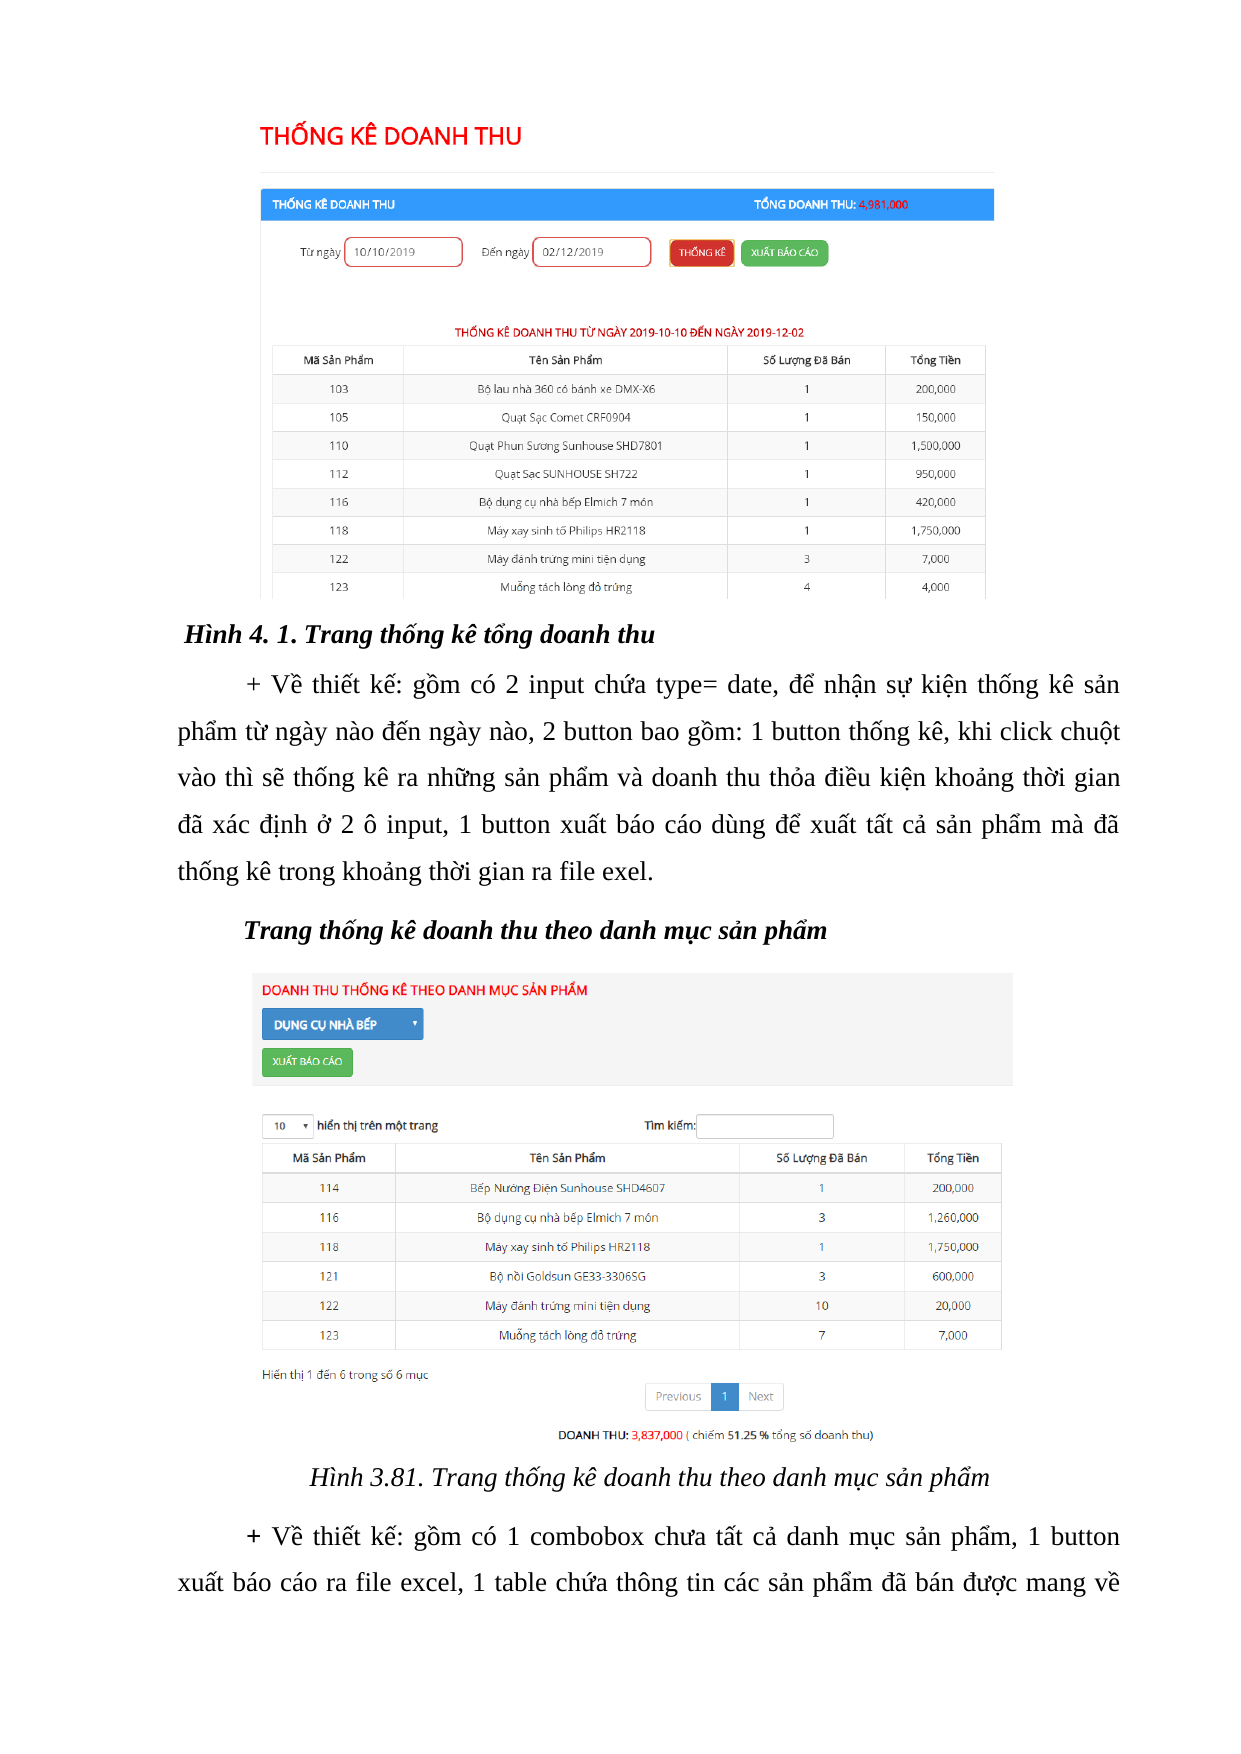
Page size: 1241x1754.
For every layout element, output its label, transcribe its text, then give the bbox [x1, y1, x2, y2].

text + Về thiết kế: gồm có 2 input chứa type= date, để nhận sự kiện thống kê sản phẩm từ ngày nào đến ngày nào, 2 button bao gồm: 1 button thống kê, khi click chuột vào thì sẽ thống kê ra những sản phẩm và doanh thu thỏa điều kiện khoảng thời gian đã xác định ở 2 ô input, 1 button xuất báo cáo dùng để xuất tất cả sản phẩm mà đã thống kê trong khoảng thời gian ra file exel. [177, 668, 1122, 886]
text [177, 1520, 1122, 1598]
text Trang thống kê doanh thu theo danh mục sản phẩm [177, 914, 1122, 945]
picture [252, 118, 995, 599]
picture [252, 973, 1013, 1442]
